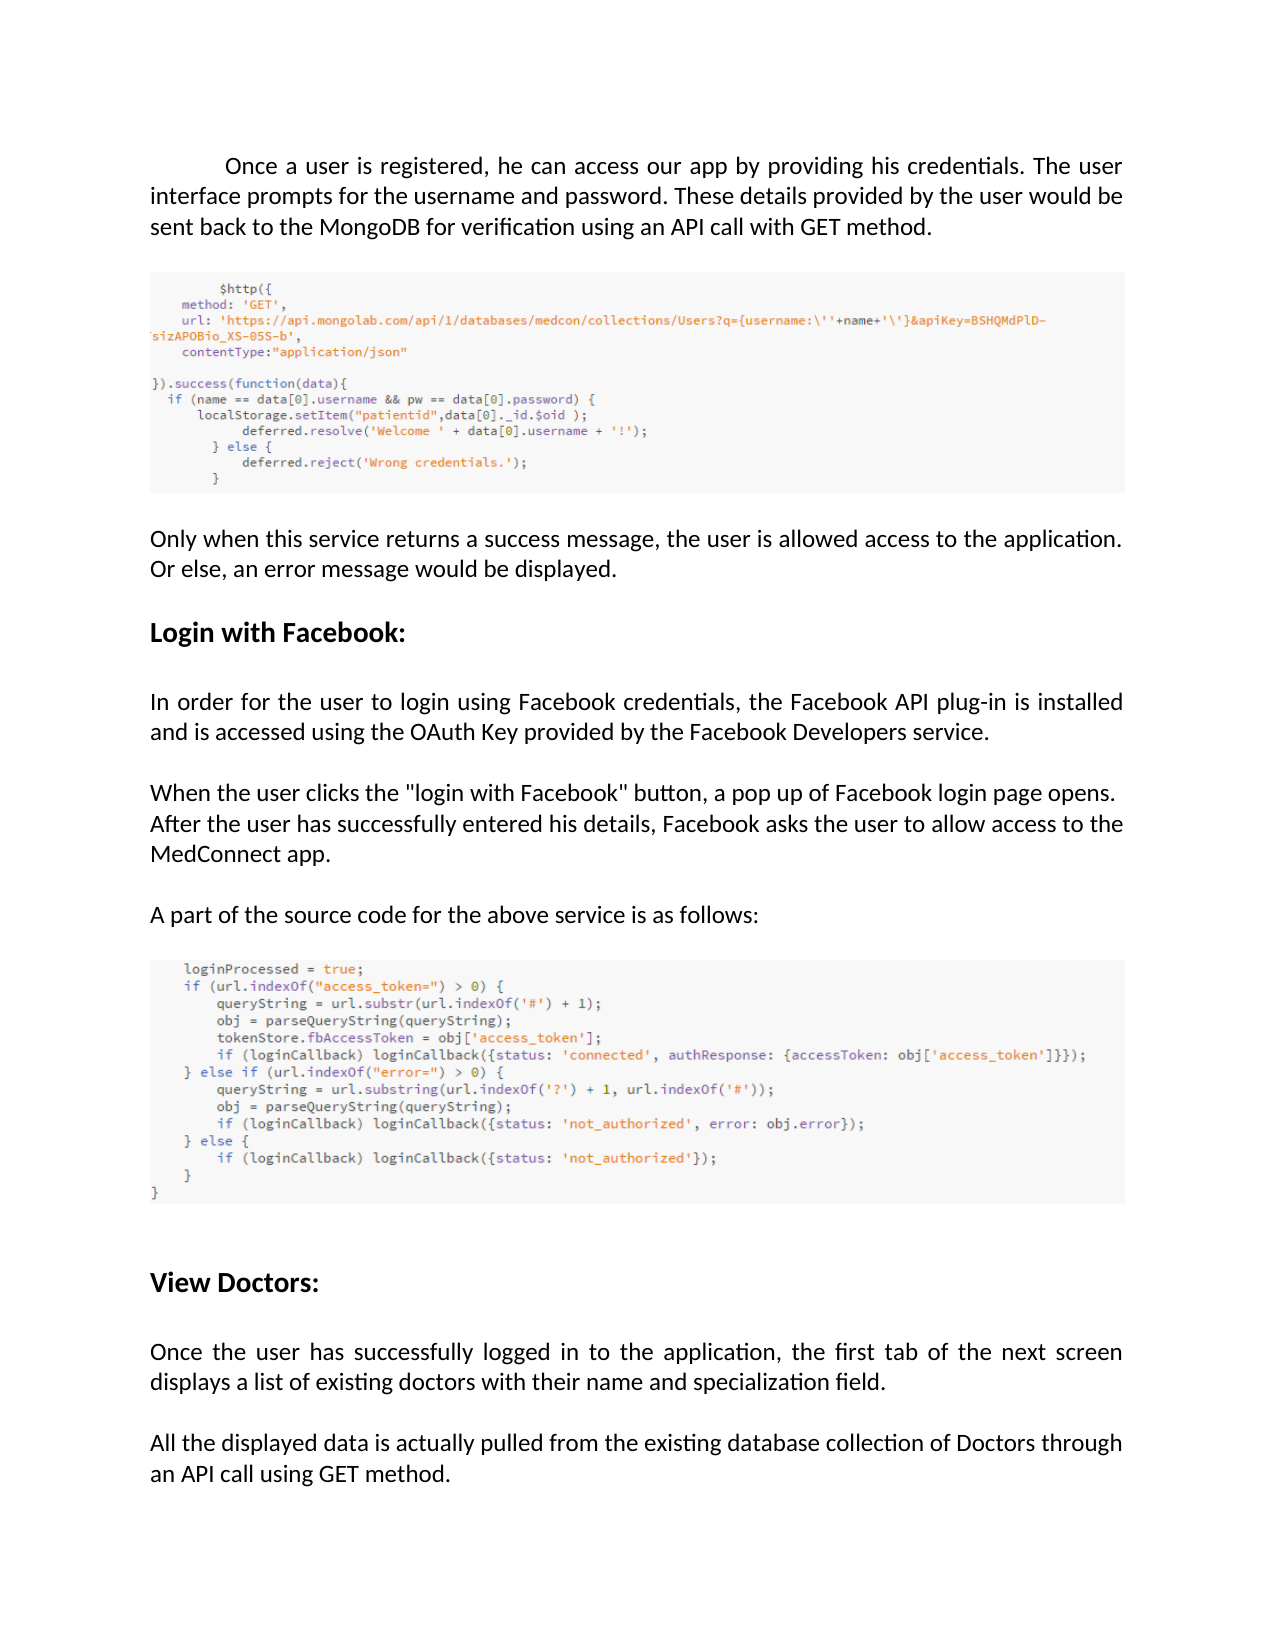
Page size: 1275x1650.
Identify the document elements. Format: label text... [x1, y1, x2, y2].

text Once a user is registered, he can access our app by providing his credentials. The user interface prompts for the username and password. These details provided by the user would be sent back to the MongoDB for verification using an API call with GET method. [150, 150, 1125, 242]
picture [150, 960, 1125, 1204]
text A part of the source code for the above service is as follows: [150, 899, 1125, 930]
text All the displayed data is actually pulled from the existing database collection of Doctors through an API call using GET method. [150, 1427, 1125, 1488]
text After the user has successfully entered his details, Facebook asks the user to allow access to the MedConnect app. [150, 808, 1125, 869]
text View Doctors: [150, 1264, 1125, 1300]
text Only when this service returns a success message, the user is allowed access to the application. Or else, an error message would be displayed. [150, 523, 1125, 584]
text In order for the user to login using Facebook credentials, the Facebook API plug-in is installed and is accessed using the OAuth Key provided by the Facebook Developers service. [150, 686, 1125, 747]
picture [150, 272, 1125, 493]
text Once the user has successfully logged in to the application, the first tab of the next screen displays a list of existing doctors with their name and specialization field. [150, 1336, 1125, 1397]
text When the user clicks the "login with Facebook" button, a pop up of Facebook login page opens. [150, 777, 1125, 808]
text Login with Facebook: [150, 614, 1125, 650]
